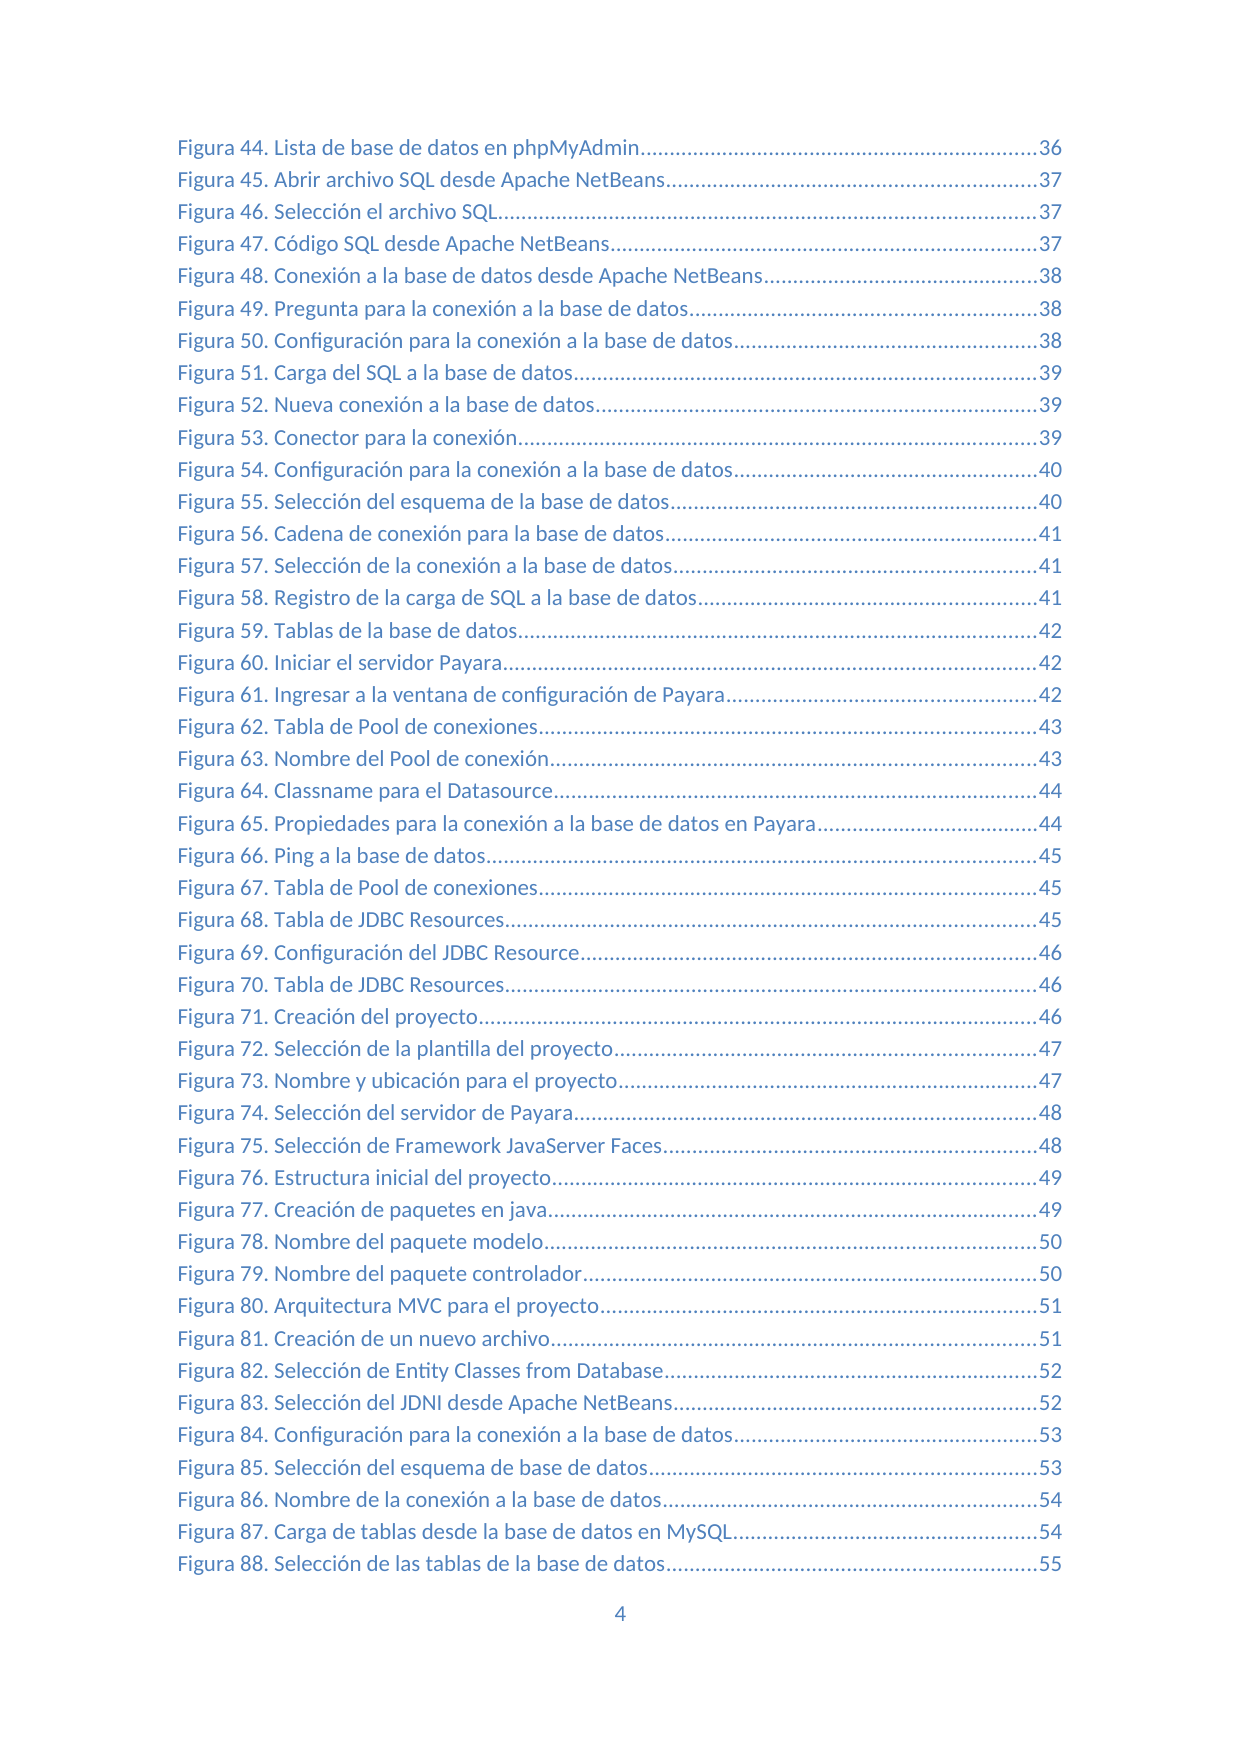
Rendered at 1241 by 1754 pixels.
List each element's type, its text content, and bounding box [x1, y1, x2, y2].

text Figura 82. Selección de Entity Classes from Database 52 [177, 1356, 1063, 1384]
text Figura 83. Selección del JDNI desde Apache NetBeans 52 [177, 1388, 1063, 1416]
text Figura 63. Nombre del Pool de conexión 43 [177, 744, 1063, 772]
text Figura 49. Pregunta para la conexión a la base de datos 38 [177, 294, 1063, 322]
text Figura 45. Abrir archivo SQL desde Apache NetBeans 37 [177, 165, 1063, 193]
text Figura 71. Creación del proyecto 46 [177, 1002, 1063, 1030]
text Figura 56. Cadena de conexión para la base de datos 41 [177, 519, 1063, 547]
text Figura 68. Tabla de JDBC Resources 45 [177, 905, 1063, 933]
text Figura 74. Selección del servidor de Payara 48 [177, 1098, 1063, 1127]
text Figura 72. Selección de la plantilla del proyecto 47 [177, 1034, 1063, 1062]
text Figura 51. Carga del SQL a la base de datos 39 [177, 358, 1063, 386]
text Figura 77. Creación de paquetes en java 49 [177, 1195, 1063, 1223]
text Figura 59. Tablas de la base de datos 42 [177, 616, 1063, 644]
text Figura 57. Selección de la conexión a la base de datos 41 [177, 551, 1063, 579]
text Figura 70. Tabla de JDBC Resources 46 [177, 970, 1063, 998]
text Figura 79. Nombre del paquete controlador 50 [177, 1259, 1063, 1287]
text Figura 81. Creación de un nuevo archivo 51 [177, 1324, 1063, 1352]
text Figura 47. Código SQL desde Apache NetBeans 37 [177, 229, 1063, 257]
text Figura 86. Nombre de la conexión a la base de datos 54 [177, 1485, 1063, 1513]
text Figura 64. Classname para el Datasource 44 [177, 777, 1063, 805]
text Figura 80. Arquitectura MVC para el proyecto 51 [177, 1292, 1063, 1320]
text Figura 88. Selección de las tablas de la base de datos 55 [177, 1549, 1063, 1577]
text Figura 85. Selección del esquema de base de datos 53 [177, 1453, 1063, 1481]
text Figura 61. Ingresar a la ventana de configuración de Payara 42 [177, 680, 1063, 708]
text Figura 62. Tabla de Pool de conexiones 43 [177, 712, 1063, 740]
text Figura 65. Propiedades para la conexión a la base de datos en Payara 44 [177, 809, 1063, 837]
text Figura 50. Configuración para la conexión a la base de datos 38 [177, 326, 1063, 354]
text Figura 53. Conector para la conexión 39 [177, 423, 1063, 451]
text Figura 75. Selección de Framework JavaServer Faces 48 [177, 1131, 1063, 1159]
text Figura 87. Carga de tablas desde la base de datos en MySQL 54 [177, 1517, 1063, 1545]
text Figura 46. Selección el archivo SQL 37 [177, 197, 1063, 225]
text Figura 52. Nueva conexión a la base de datos 39 [177, 390, 1063, 418]
text Figura 76. Estructura inicial del proyecto 49 [177, 1163, 1063, 1191]
text Figura 60. Iniciar el servidor Payara 42 [177, 648, 1063, 676]
text Figura 67. Tabla de Pool de conexiones 45 [177, 873, 1063, 901]
text Figura 84. Configuración para la conexión a la base de datos 53 [177, 1420, 1063, 1448]
text Figura 44. Lista de base de datos en phpMyAdmin 36 [177, 133, 1063, 161]
text Figura 54. Configuración para la conexión a la base de datos 40 [177, 455, 1063, 483]
text Figura 69. Configuración del JDBC Resource 46 [177, 938, 1063, 966]
text Figura 78. Nombre del paquete modelo 50 [177, 1227, 1063, 1255]
text Figura 55. Selección del esquema de la base de datos 40 [177, 487, 1063, 515]
text Figura 66. Ping a la base de datos 45 [177, 841, 1063, 869]
text Figura 48. Conexión a la base de datos desde Apache NetBeans 38 [177, 262, 1063, 290]
text Figura 73. Nombre y ubicación para el proyecto 47 [177, 1066, 1063, 1094]
text Figura 58. Registro de la carga de SQL a la base de datos 41 [177, 583, 1063, 612]
